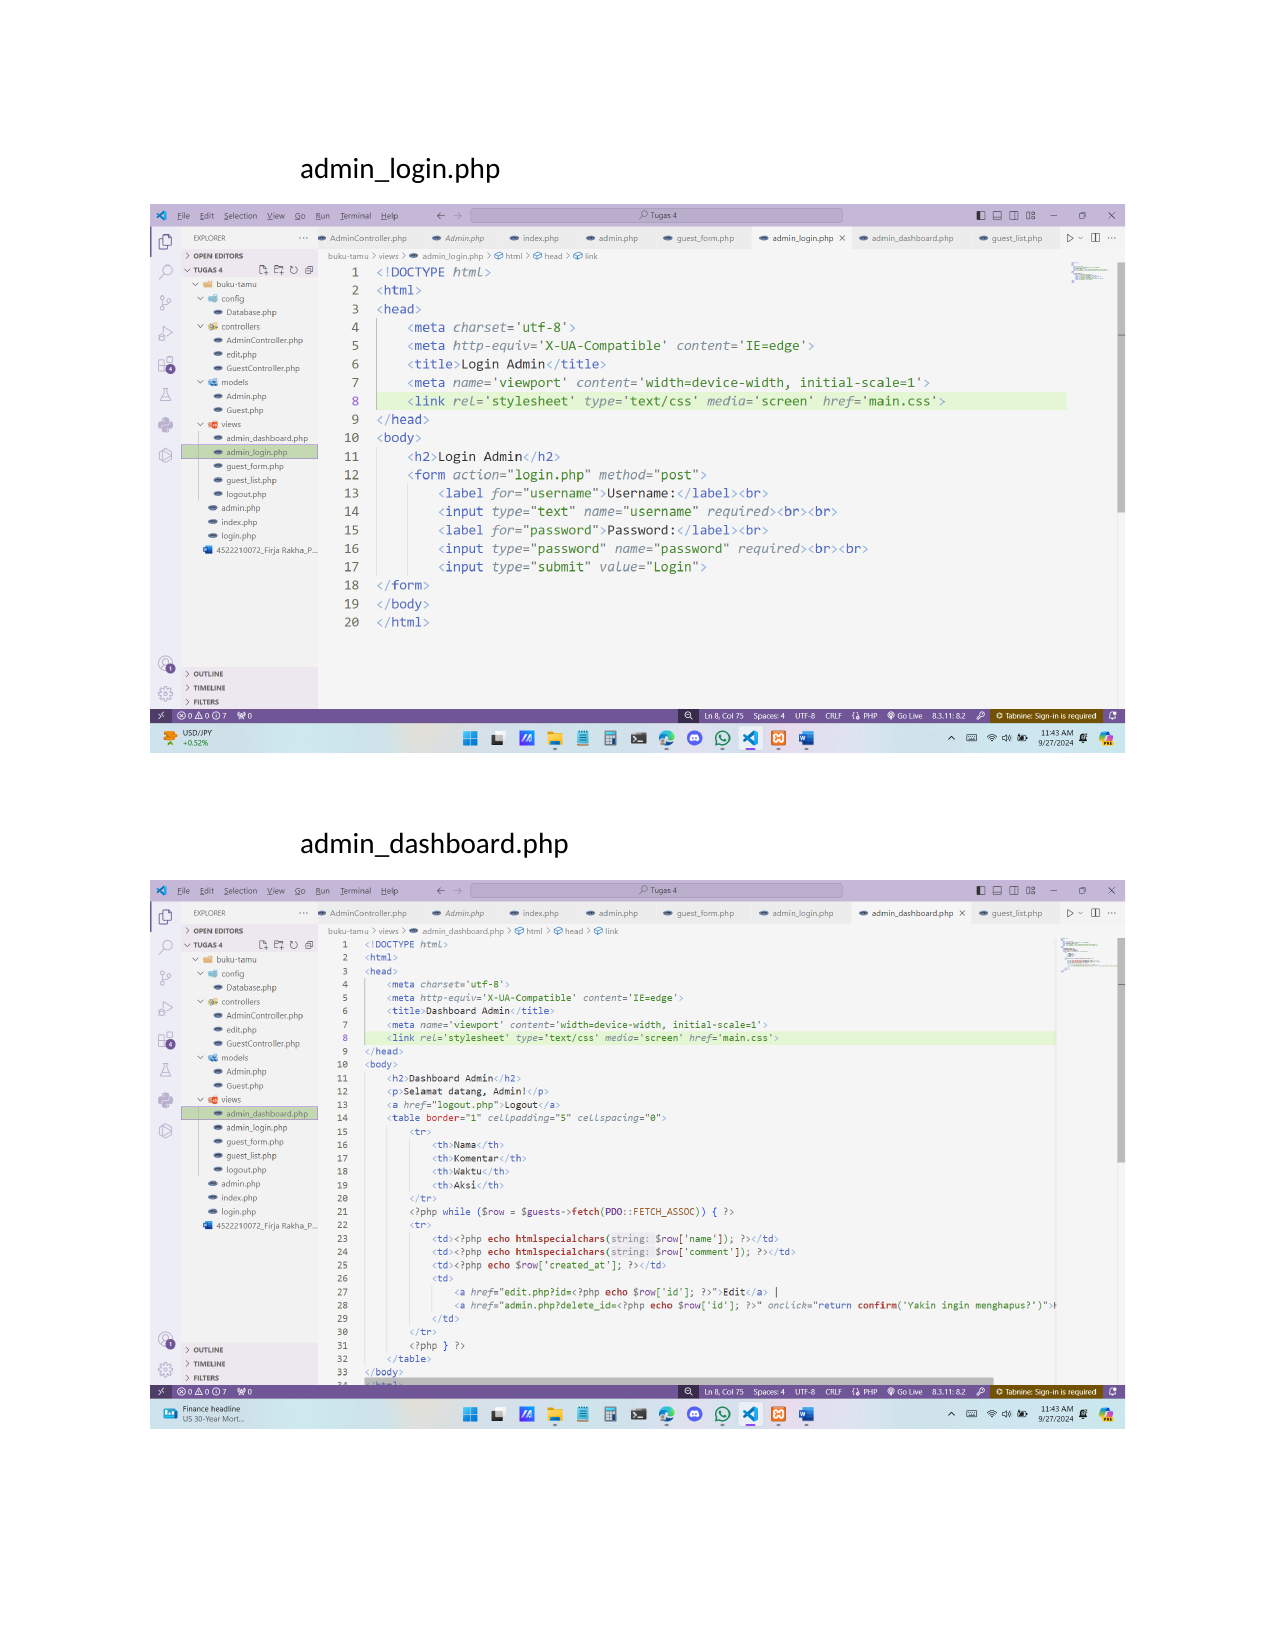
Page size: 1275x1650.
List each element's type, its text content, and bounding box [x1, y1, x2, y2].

picture [150, 204, 1125, 753]
picture [150, 880, 1125, 1429]
text admin_dashboard.php [150, 826, 1125, 861]
text admin_login.php [150, 150, 1125, 186]
